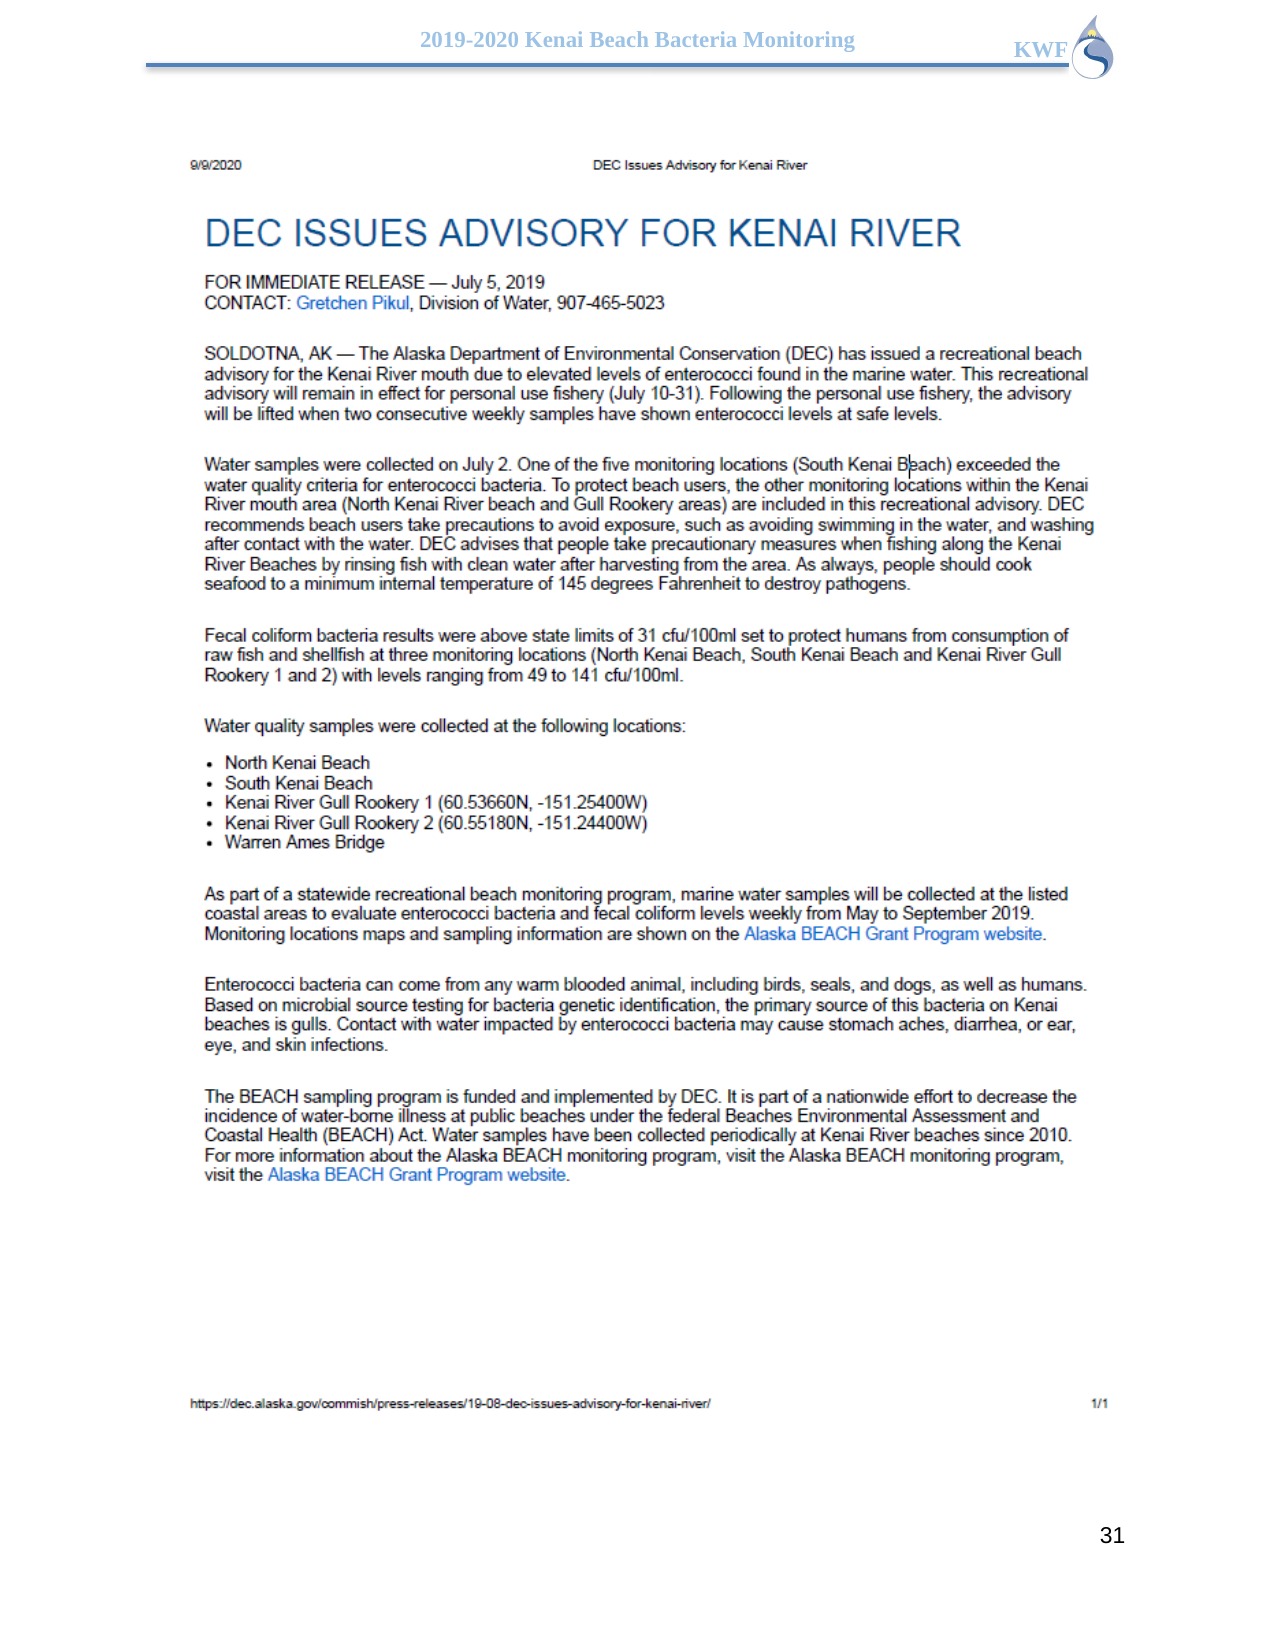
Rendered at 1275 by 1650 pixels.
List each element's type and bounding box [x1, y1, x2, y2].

picture [1069, 13, 1118, 79]
